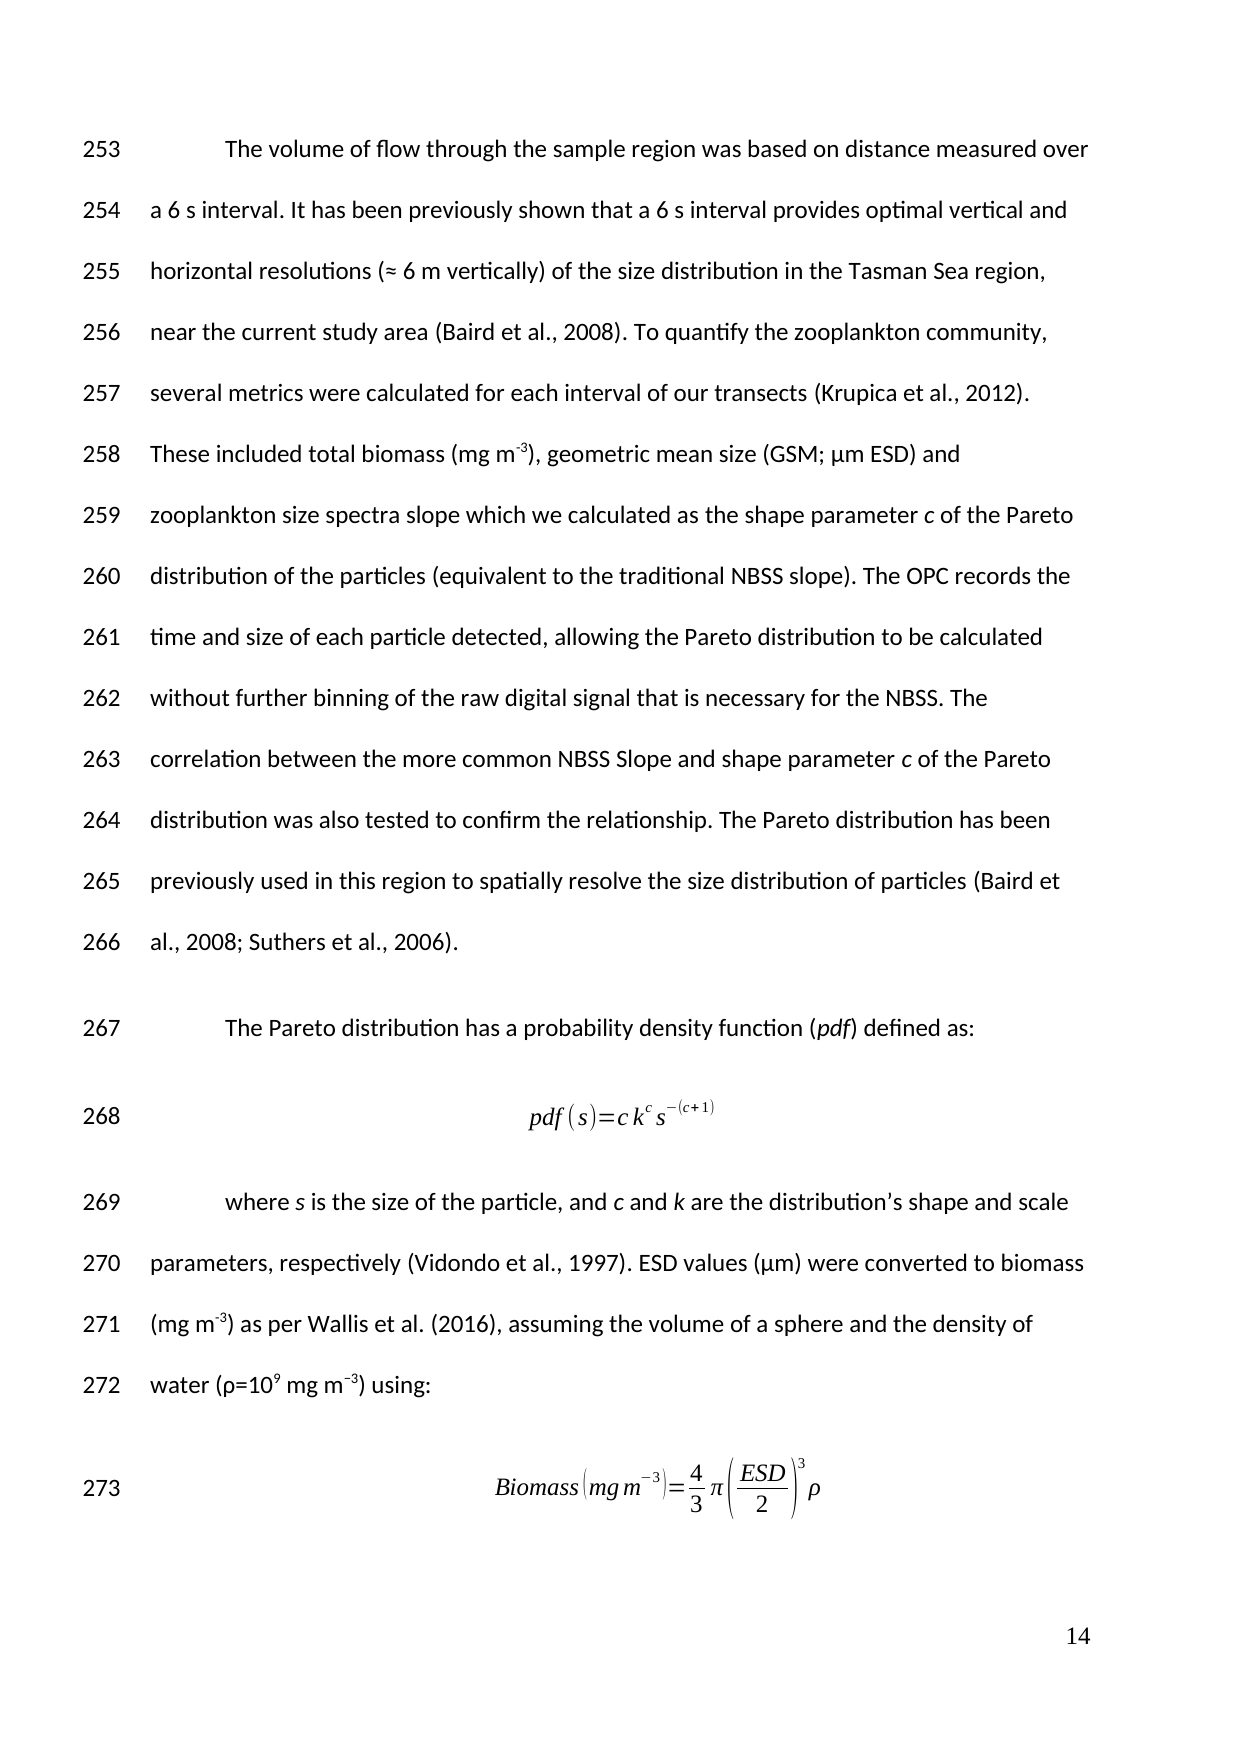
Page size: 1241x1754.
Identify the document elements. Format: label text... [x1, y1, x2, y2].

text The Pareto distribution has a probability density function (pdf) defined as: [150, 1012, 1090, 1043]
text The volume of flow through the sample region was based on distance measured over a 6 s interval. It has been previously shown that a 6 s interval provides optimal vertical and horizontal resolutions (≈ 6 m vertically) of the size distribution in the Tasman Sea region, near the current study area (Baird et al., 2008). To quantify the zooplankton community, several metrics were calculated for each interval of our transects (Krupica et al., 2012). These included total biomass (mg m-3), geometric mean size (GSM; µm ESD) and zooplankton size spectra slope which we calculated as the shape parameter c of the Pareto distribution of the particles (equivalent to the traditional NBSS slope). The OPC records the time and size of each particle detected, allowing the Pareto distribution to be calculated without further binning of the raw digital signal that is necessary for the NBSS. The correlation between the more common NBSS Slope and shape parameter c of the Pareto distribution was also tested to confirm the relationship. The Pareto distribution has been previously used in this region to spatially resolve the size distribution of particles (Baird et al., 2008; Suthers et al., 2006). [150, 133, 1090, 957]
text where s is the size of the particle, and c and k are the distribution’s shape and scale parameters, respectively (Vidondo et al., 1997). ESD values (μm) were converted to biomass (mg m-3) as per Wallis et al. (2016), assuming the volume of a sphere and the density of water (ρ=109 mg m−3) using: [150, 1186, 1090, 1399]
